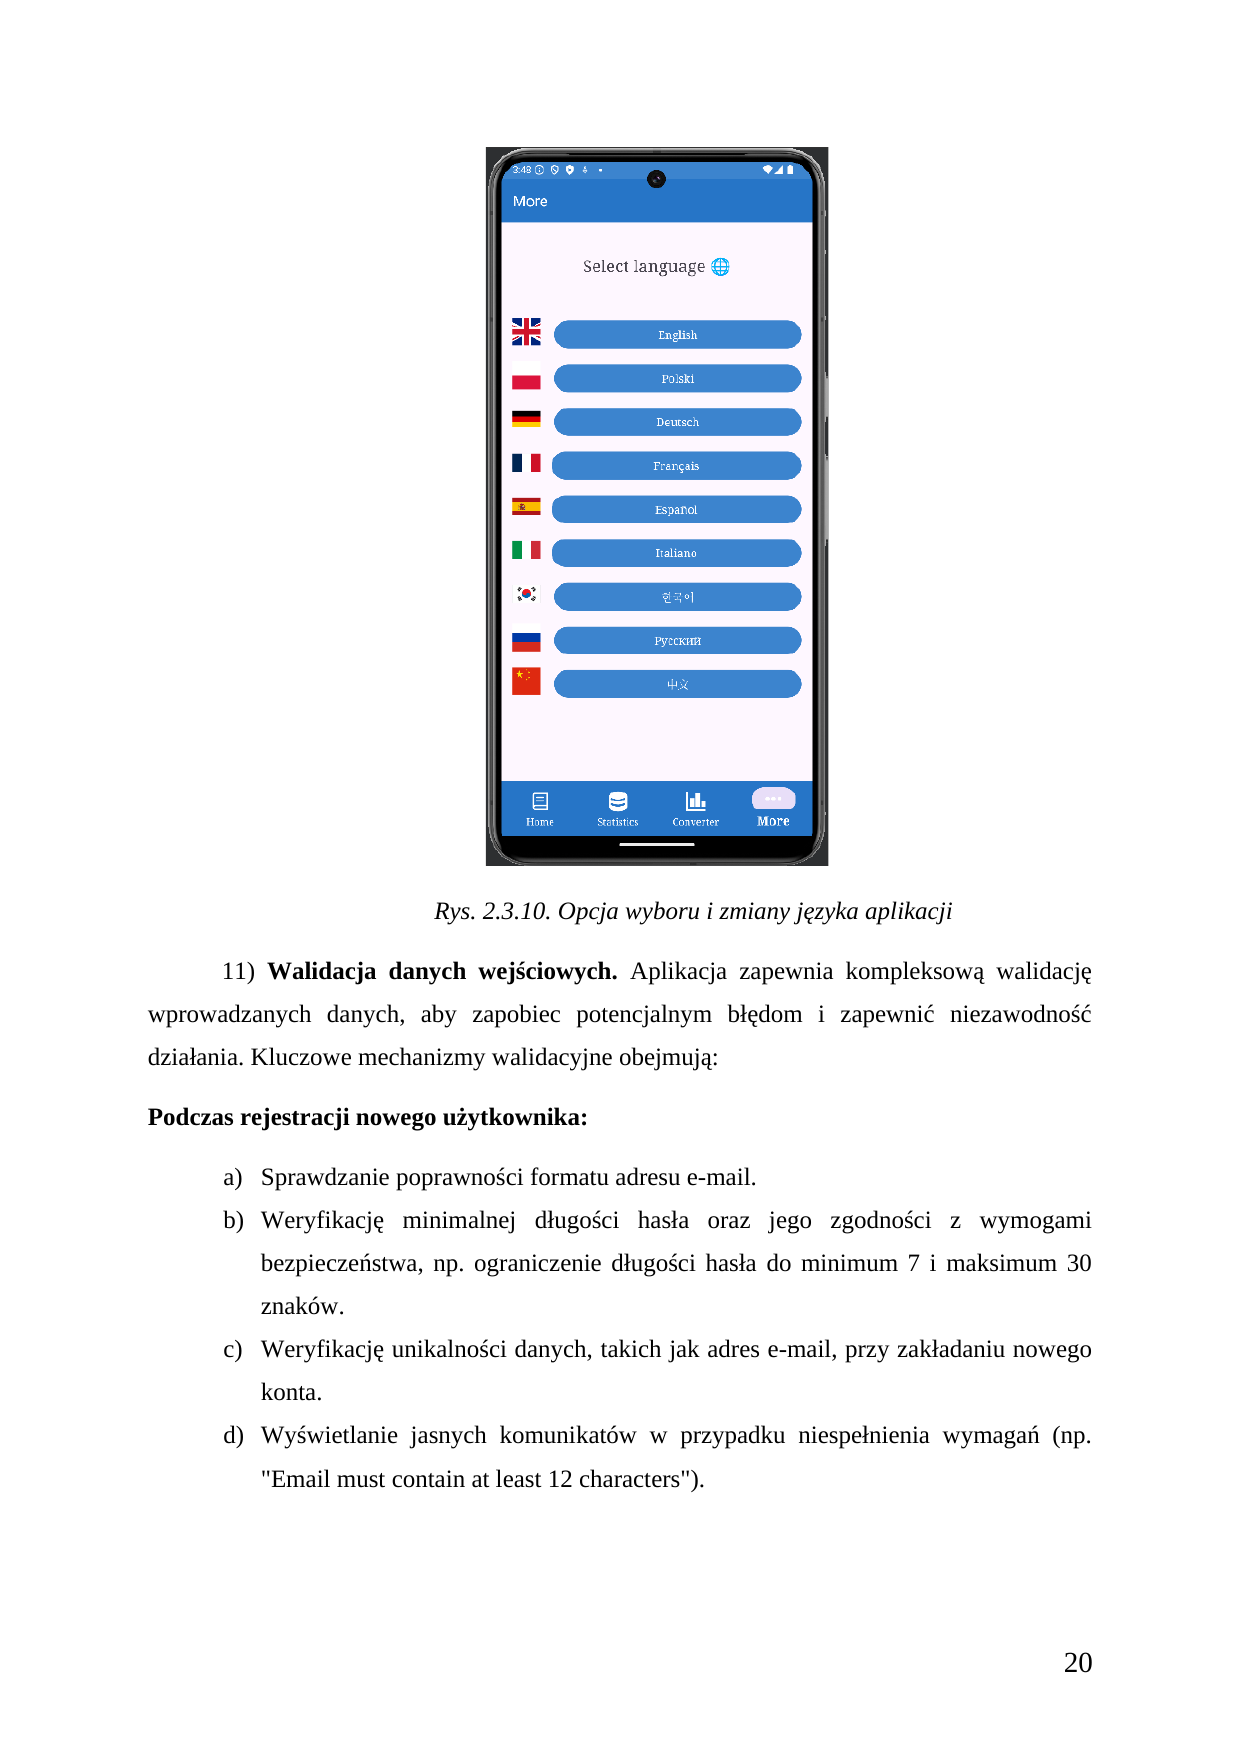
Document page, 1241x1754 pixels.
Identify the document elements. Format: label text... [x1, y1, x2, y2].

text Podczas rejestracji nowego użytkownika: [148, 1102, 1092, 1131]
list Wyświetlanie jasnych komunikatów w przypadku niespełnienia wymagań (np. "Email must contain at least 12 characters"). [223, 1421, 1092, 1492]
list Weryfikację minimalnej długości hasła oraz jego zgodności z wymogami bezpieczeństwa, np. ograniczenie długości hasła do minimum 7 i maksimum 30 znaków. [223, 1205, 1092, 1320]
list Rys. 2.3.10. Opcja wyboru i zmiany języka aplikacji [223, 896, 1092, 925]
picture [485, 147, 829, 866]
list Weryfikację unikalności danych, takich jak adres e-mail, przy zakładaniu nowego konta. [223, 1334, 1092, 1406]
text 11) Walidacja danych wejściowych. Aplikacja zapewnia kompleksową walidację wprowadzanych danych, aby zapobiec potencjalnym błędom i zapewnić niezawodność działania. Kluczowe mechanizmy walidacyjne obejmują: [148, 956, 1092, 1071]
list Sprawdzanie poprawności formatu adresu e-mail. [223, 1162, 1092, 1191]
